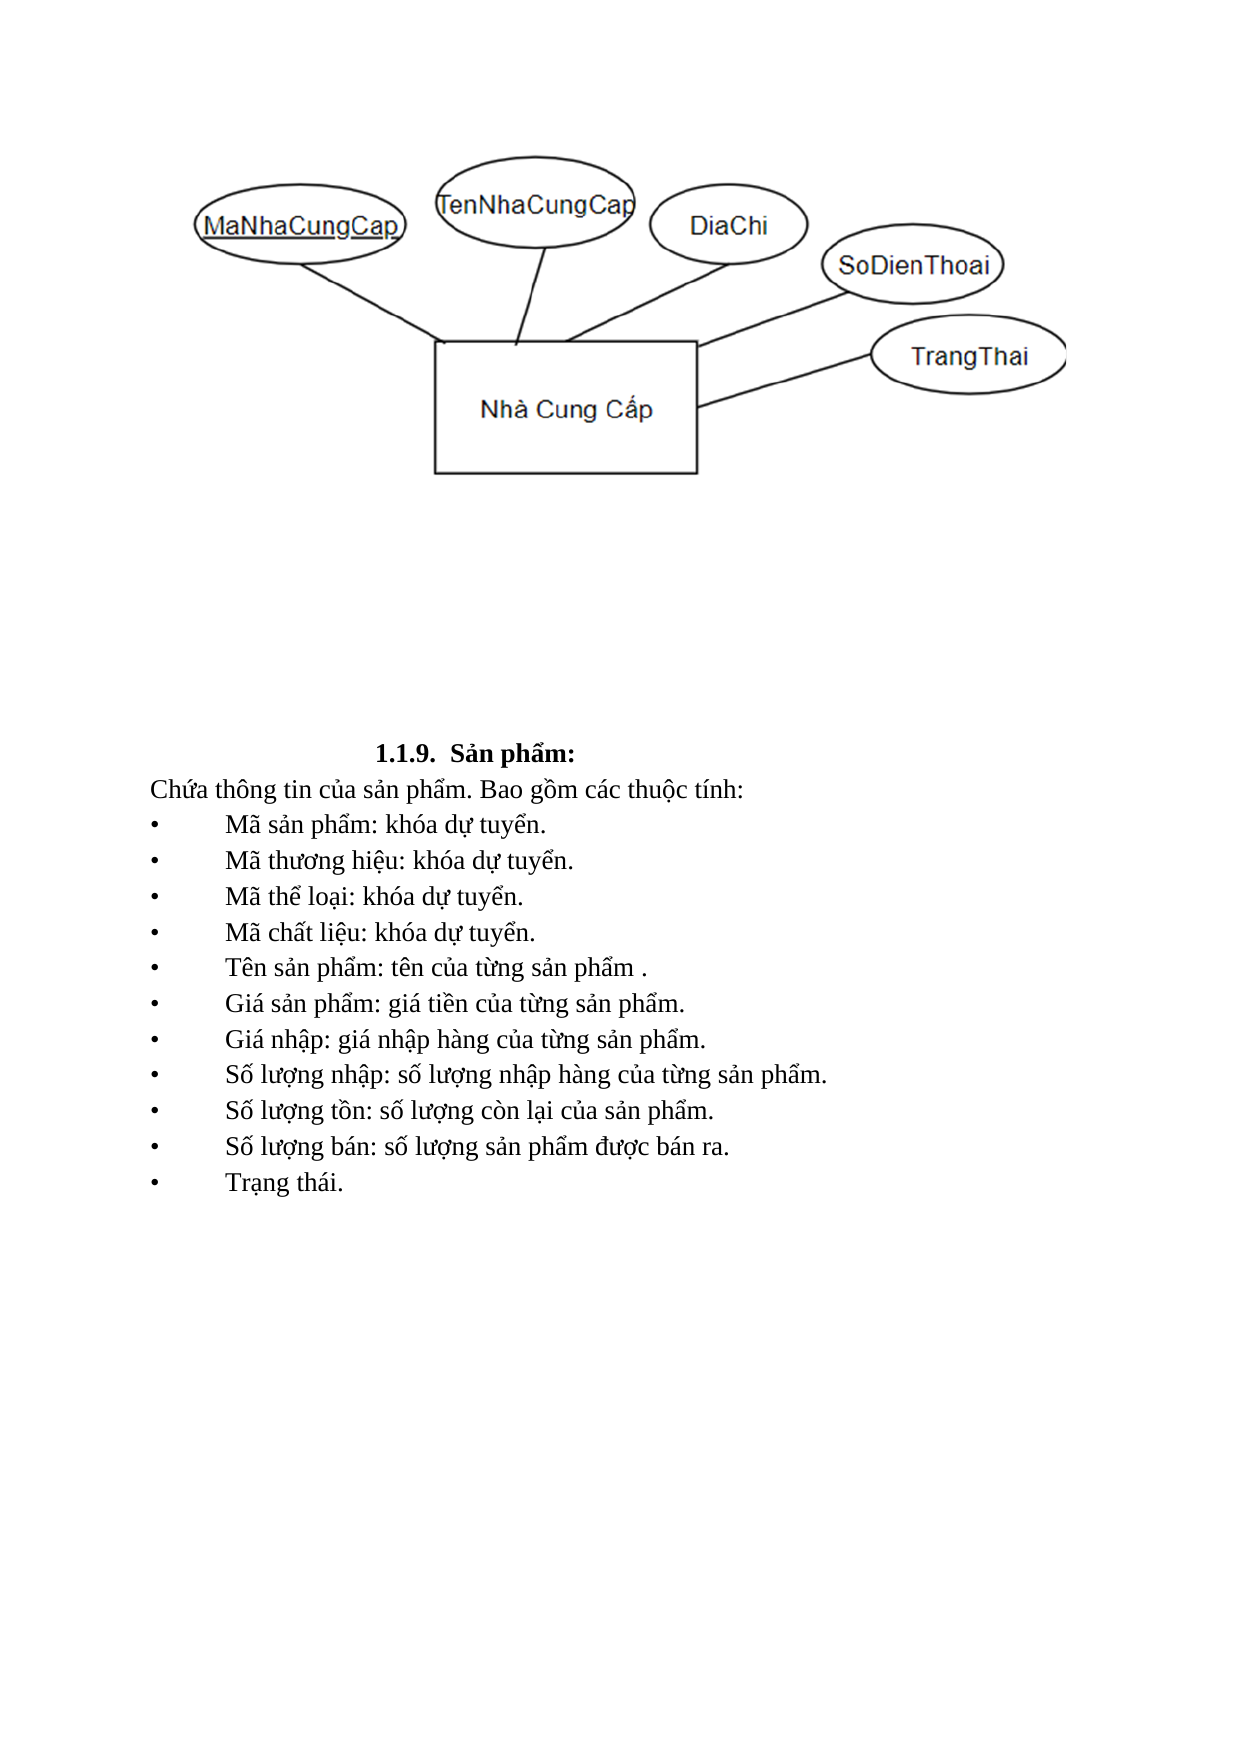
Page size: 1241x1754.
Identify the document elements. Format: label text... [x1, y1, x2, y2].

text • Trạng thái. [150, 1166, 1090, 1197]
text Chứa thông tin của sản phẩm. Bao gồm các thuộc tính: [150, 773, 1090, 804]
text • Giá sản phẩm: giá tiền của từng sản phẩm. [150, 987, 1090, 1018]
text • Số lượng nhập: số lượng nhập hàng của từng sản phẩm. [150, 1059, 1090, 1090]
text • Số lượng tồn: số lượng còn lại của sản phẩm. [150, 1094, 1090, 1126]
subtitle 1.1.9. Sản phẩm: [300, 737, 1090, 768]
text • Tên sản phẩm: tên của từng sản phẩm . [150, 951, 1090, 983]
text • Mã chất liệu: khóa dự tuyển. [150, 916, 1090, 947]
text • Số lượng bán: số lượng sản phẩm được bán ra. [150, 1130, 1090, 1161]
text • Giá nhập: giá nhập hàng của từng sản phẩm. [150, 1023, 1090, 1054]
text • Mã sản phẩm: khóa dự tuyển. [150, 808, 1090, 840]
picture [174, 150, 1067, 483]
text • Mã thương hiệu: khóa dự tuyển. [150, 844, 1090, 875]
text • Mã thể loại: khóa dự tuyển. [150, 880, 1090, 911]
